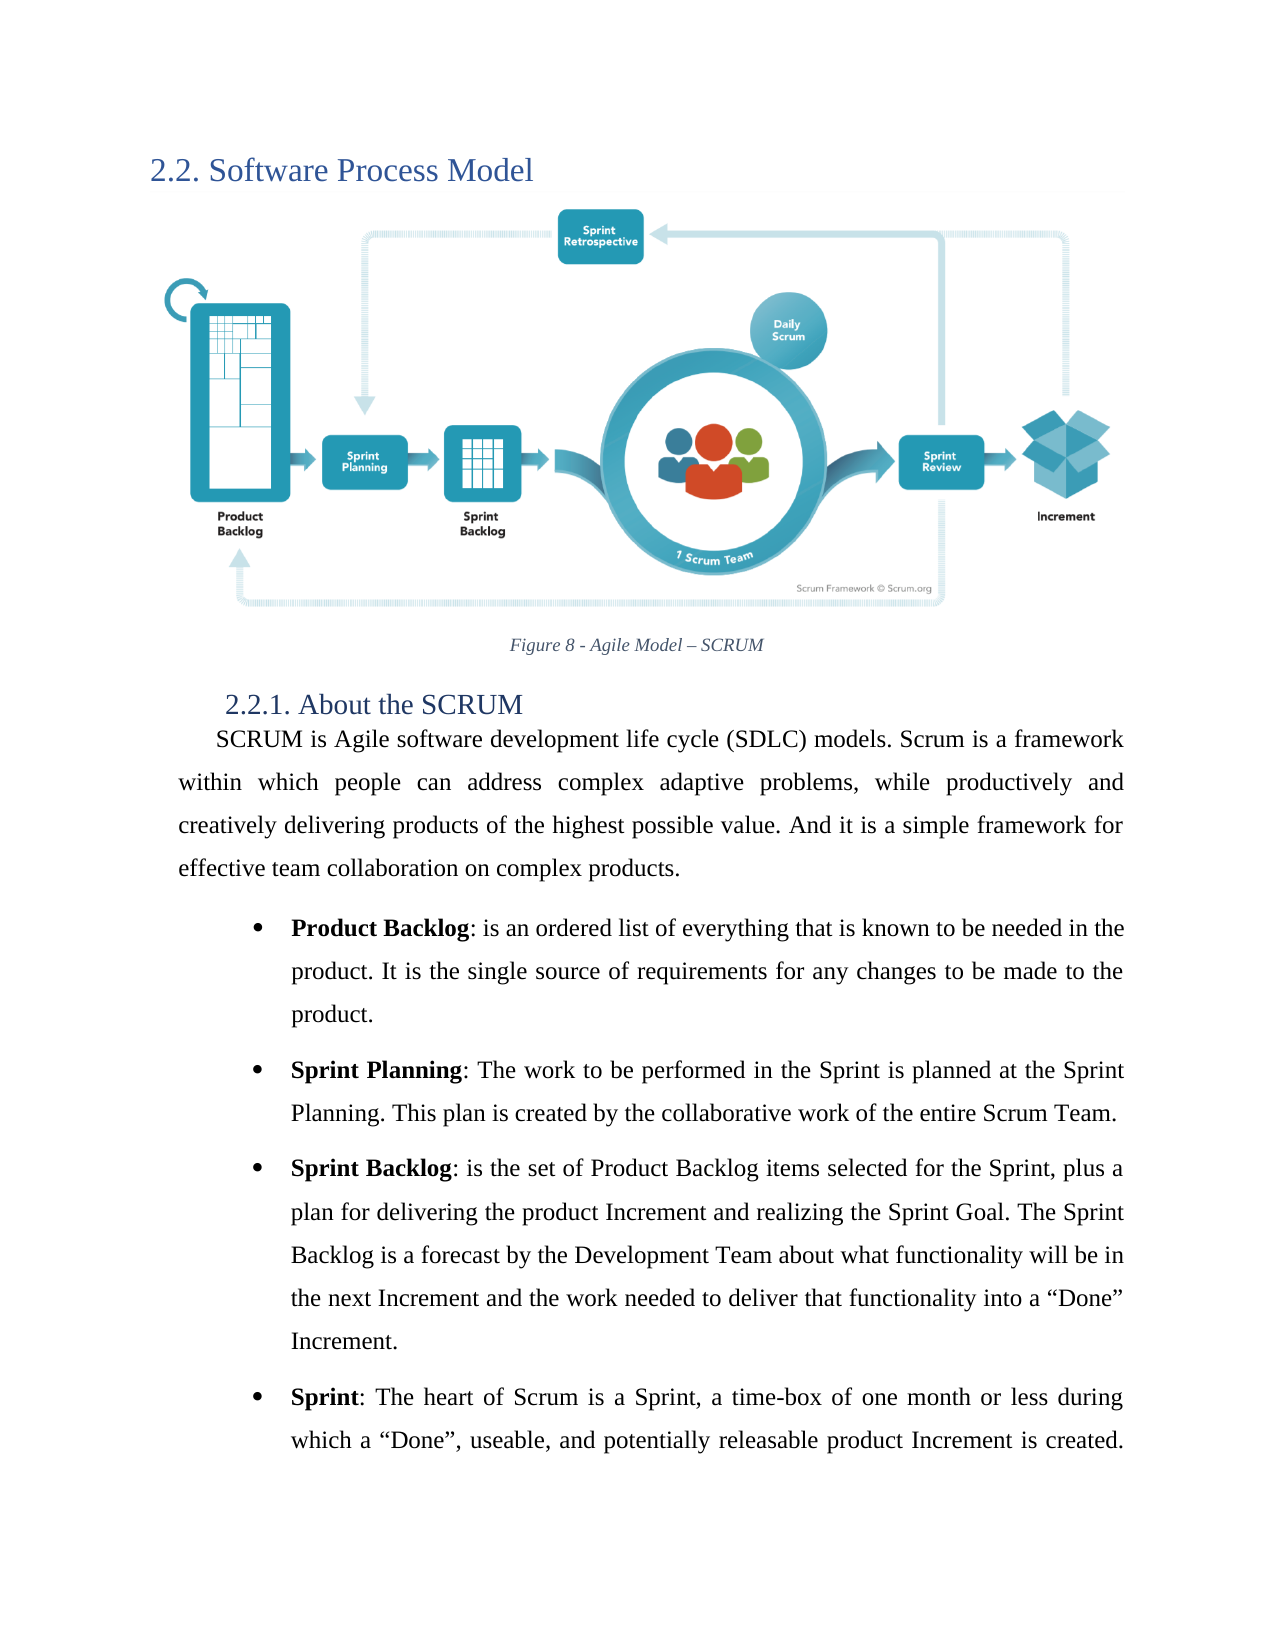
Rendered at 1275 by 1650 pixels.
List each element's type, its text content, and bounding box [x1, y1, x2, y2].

list Product Backlog: is an ordered list of everything that is known to be needed in the product. It is the single source of requirements for any changes to be made to the product. [253, 913, 1125, 1028]
subtitle 2.2.1. About the SCRUM [225, 687, 1125, 721]
list Sprint Backlog: is the set of Product Backlog items selected for the Sprint, plus a plan for delivering the product Increment and realizing the Sprint Goal. The Sprint Backlog is a forecast by the Development Team about what functionality will be in the next Increment and the work needed to deliver that functionality into a “Done” Increment. [253, 1153, 1125, 1355]
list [253, 1382, 1125, 1453]
list Sprint Planning: The work to be performed in the Sprint is planned at the Sprint Planning. This plan is created by the collaborative work of the entire Scrum Team. [253, 1055, 1125, 1127]
text Figure 8 - Agile Model – SCRUM [150, 634, 1125, 656]
subtitle 2.2. Software Process Model [150, 150, 1125, 188]
text SCRUM is Agile software development life cycle (SDLC) models. Scrum is a framework within which people can address complex adaptive problems, while productively and creatively delivering products of the highest possible value. And it is a simple framework for effective team collaboration on complex products. [178, 724, 1125, 882]
picture [150, 191, 1125, 616]
